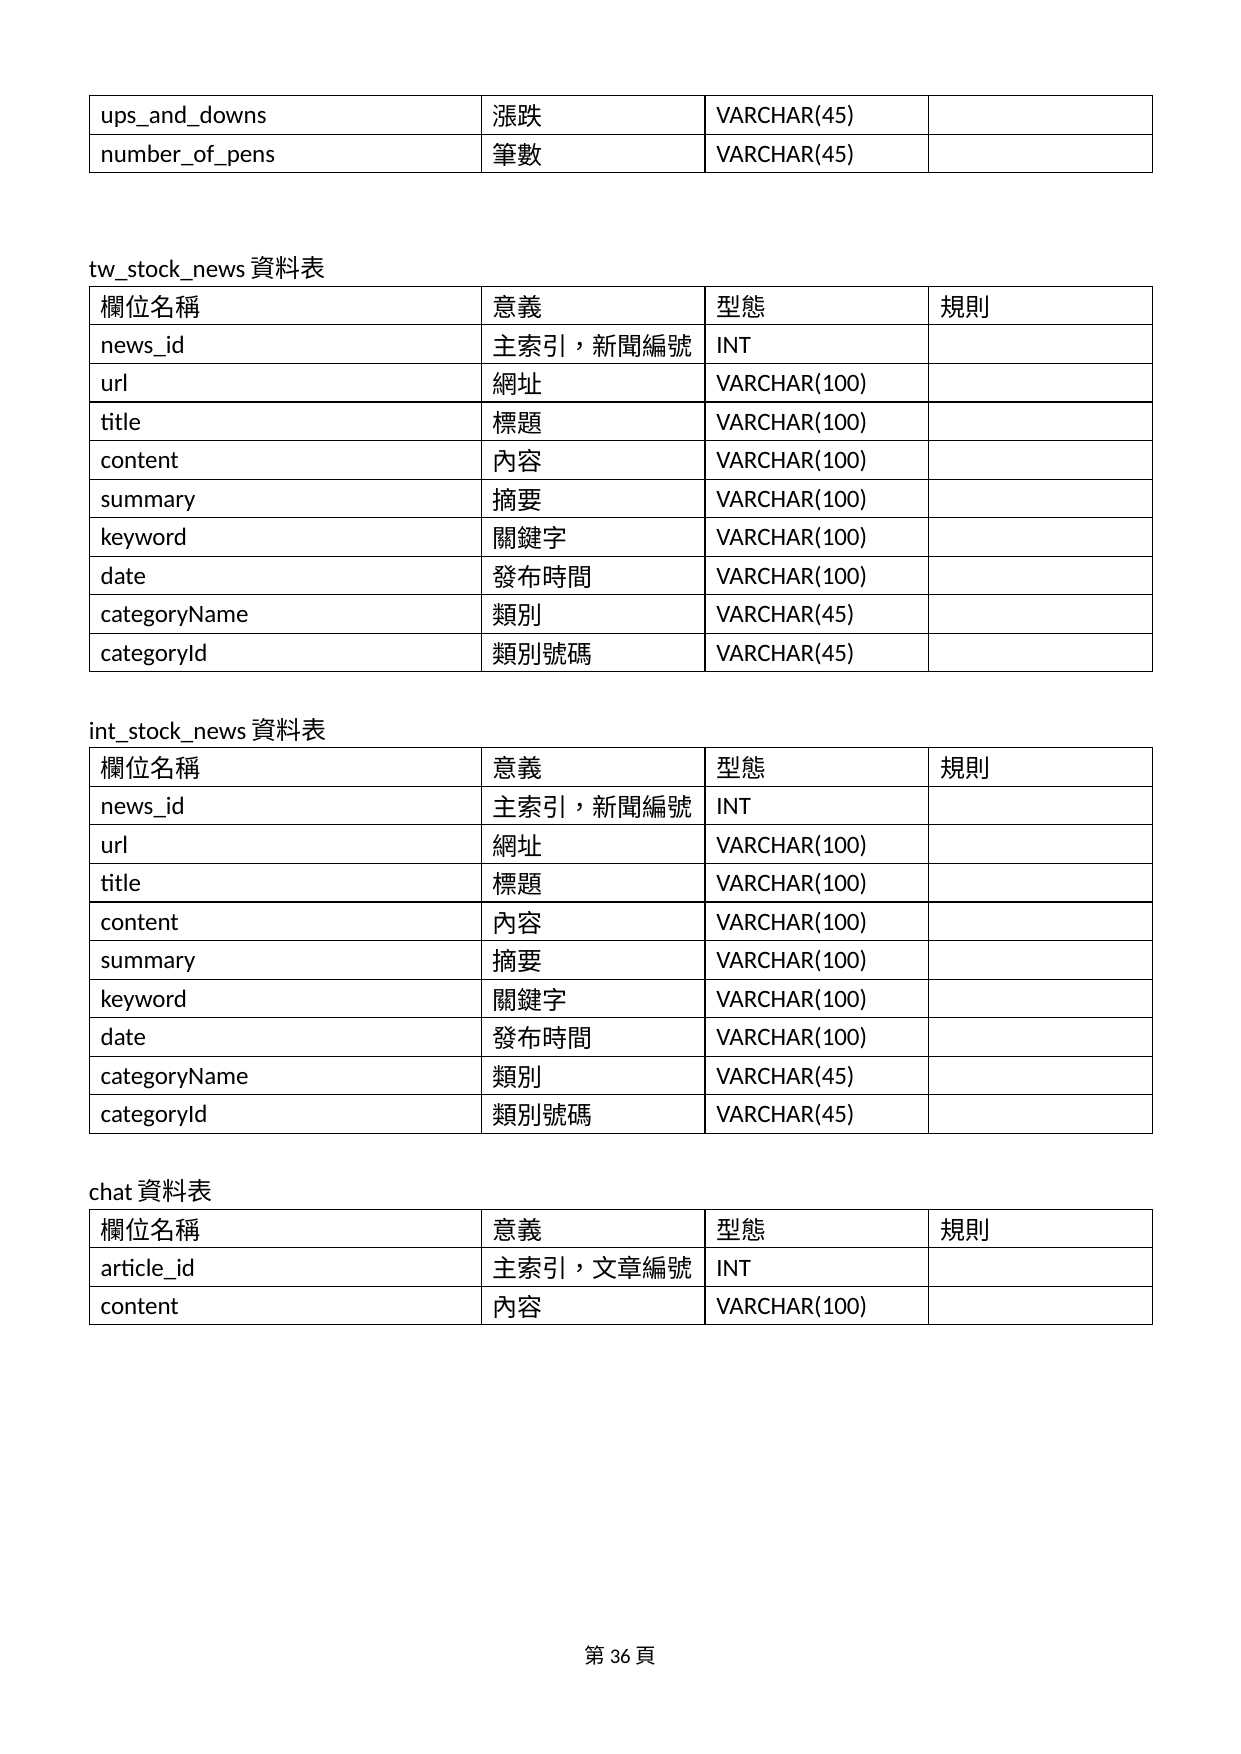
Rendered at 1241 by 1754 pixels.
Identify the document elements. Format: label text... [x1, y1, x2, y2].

table_cell 標題 [482, 864, 704, 901]
table_cell [929, 441, 1152, 478]
table_cell VARCHAR(100) [706, 980, 928, 1017]
table_cell 內容 [482, 903, 704, 940]
table_header 型態 [706, 748, 928, 786]
table_cell [929, 941, 1152, 978]
text chat資料表 [89, 1171, 1152, 1209]
table_cell INT [706, 787, 928, 824]
table_cell 摘要 [482, 941, 704, 978]
table_cell 內容 [482, 1287, 704, 1324]
table_cell article_id [90, 1248, 481, 1286]
table_cell 類別 [482, 1057, 704, 1094]
table_cell categoryId [90, 1095, 481, 1133]
table_cell [929, 825, 1152, 863]
table_cell 網址 [482, 364, 704, 401]
table_cell 筆數 [482, 135, 704, 172]
table_cell 發布時間 [482, 1018, 704, 1056]
table_cell date [90, 1018, 481, 1056]
table_header 規則 [929, 748, 1152, 786]
table_cell 漲跌 [482, 96, 704, 134]
table_cell url [90, 364, 481, 401]
table_cell [929, 364, 1152, 401]
table_cell [929, 557, 1152, 594]
table_cell [929, 1018, 1152, 1056]
table_cell INT [706, 1248, 928, 1286]
table_cell 主索引，新聞編號 [482, 325, 704, 363]
table_cell 網址 [482, 825, 704, 863]
table_header 欄位名稱 [90, 748, 481, 786]
table_cell categoryId [90, 634, 481, 671]
table_cell VARCHAR(45) [706, 96, 928, 134]
table_cell news_id [90, 787, 481, 824]
table_cell number_of_pens [90, 135, 481, 172]
table_cell 標題 [482, 403, 704, 440]
table_cell [929, 1248, 1152, 1286]
table_cell [929, 480, 1152, 517]
table_cell summary [90, 941, 481, 978]
table_cell 關鍵字 [482, 980, 704, 1017]
table_cell [929, 403, 1152, 440]
table_cell 主索引，文章編號 [482, 1248, 704, 1286]
table_header 意義 [482, 287, 704, 324]
table_cell [929, 135, 1152, 172]
table_cell VARCHAR(100) [706, 1287, 928, 1324]
table_cell VARCHAR(45) [706, 595, 928, 633]
table_cell 主索引，新聞編號 [482, 787, 704, 824]
table_cell 摘要 [482, 480, 704, 517]
table_cell news_id [90, 325, 481, 363]
table_cell [929, 787, 1152, 824]
table_header 型態 [706, 287, 928, 324]
table_cell [929, 96, 1152, 134]
table_header 意義 [482, 1210, 704, 1247]
table_cell 類別 [482, 595, 704, 633]
table_cell summary [90, 480, 481, 517]
table_cell keyword [90, 518, 481, 556]
text tw_stock_news資料表 [89, 248, 1152, 286]
table_cell [929, 980, 1152, 1017]
table_cell title [90, 864, 481, 901]
table_cell VARCHAR(100) [706, 403, 928, 440]
table_cell categoryName [90, 1057, 481, 1094]
table_header 意義 [482, 748, 704, 786]
table_cell VARCHAR(100) [706, 1018, 928, 1056]
table_cell INT [706, 325, 928, 363]
table_cell VARCHAR(100) [706, 364, 928, 401]
table_cell 關鍵字 [482, 518, 704, 556]
table_cell [929, 325, 1152, 363]
table_cell 內容 [482, 441, 704, 478]
table_header 規則 [929, 1210, 1152, 1247]
table_cell ups_and_downs [90, 96, 481, 134]
table_cell 發布時間 [482, 557, 704, 594]
table_cell VARCHAR(100) [706, 864, 928, 901]
table_cell VARCHAR(100) [706, 825, 928, 863]
table_cell VARCHAR(45) [706, 135, 928, 172]
table_header 欄位名稱 [90, 287, 481, 324]
table_cell [929, 903, 1152, 940]
table_header 欄位名稱 [90, 1210, 481, 1247]
table_cell title [90, 403, 481, 440]
table_cell content [90, 903, 481, 940]
table_cell VARCHAR(100) [706, 518, 928, 556]
table_cell [929, 1095, 1152, 1133]
table_cell [929, 634, 1152, 671]
table_cell [929, 518, 1152, 556]
table_cell VARCHAR(100) [706, 480, 928, 517]
table_cell categoryName [90, 595, 481, 633]
table_cell date [90, 557, 481, 594]
table_cell [929, 864, 1152, 901]
table_cell content [90, 1287, 481, 1324]
table_cell VARCHAR(100) [706, 441, 928, 478]
table_cell [929, 595, 1152, 633]
table_cell content [90, 441, 481, 478]
table_header 型態 [706, 1210, 928, 1247]
table_cell 類別號碼 [482, 1095, 704, 1133]
table_cell 類別號碼 [482, 634, 704, 671]
table_cell VARCHAR(100) [706, 903, 928, 940]
table_cell [929, 1057, 1152, 1094]
table_cell VARCHAR(45) [706, 1057, 928, 1094]
table_cell VARCHAR(45) [706, 634, 928, 671]
table_cell url [90, 825, 481, 863]
table_cell VARCHAR(100) [706, 941, 928, 978]
table_cell keyword [90, 980, 481, 1017]
table_cell VARCHAR(100) [706, 557, 928, 594]
table_header 規則 [929, 287, 1152, 324]
text int_stock_news資料表 [89, 710, 1152, 747]
table_cell [929, 1287, 1152, 1324]
table_cell VARCHAR(45) [706, 1095, 928, 1133]
